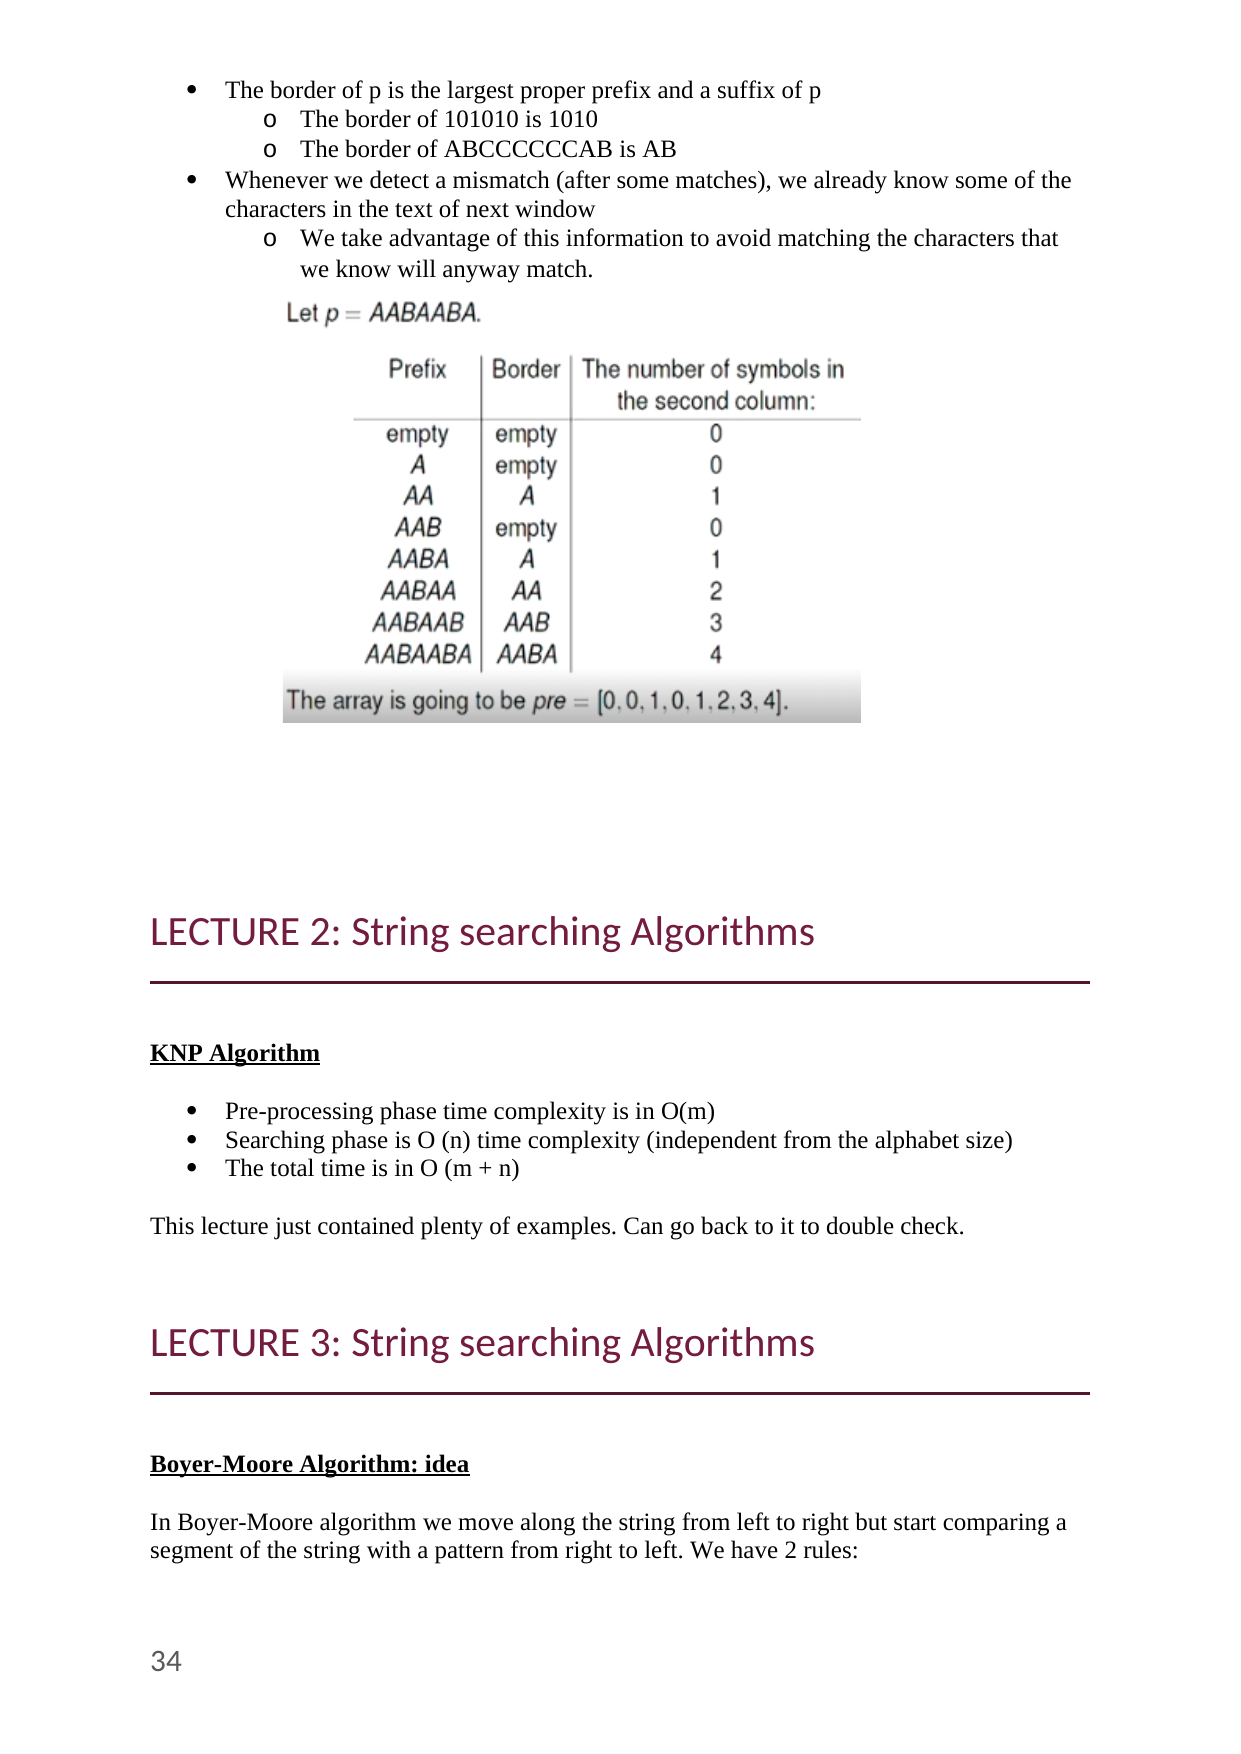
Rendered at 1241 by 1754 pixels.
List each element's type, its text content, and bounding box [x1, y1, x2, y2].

subtitle LECTURE 3: String searching Algorithms [150, 1316, 1090, 1392]
list Searching phase is O (n) time complexity (independent from the alphabet size) [187, 1125, 1090, 1153]
list The border of 101010 is 1010 [262, 104, 1090, 134]
text Boyer-Moore Algorithm: idea [150, 1449, 1090, 1478]
text In Boyer-Moore algorithm we move along the string from left to right but start comparing a segment of the string with a pattern from right to left. We have 2 rules: [150, 1507, 1090, 1564]
text This lecture just contained plenty of examples. Can go back to it to double check. [150, 1211, 1090, 1240]
list The total time is in O (m + n) [187, 1153, 1090, 1182]
list We take advantage of this information to avoid matching the characters that we know will anyway match. [262, 223, 1090, 282]
list The border of ABCCCCCCAB is AB [262, 134, 1090, 165]
list The border of p is the largest proper prefix and a suffix of p [187, 75, 1090, 104]
text KNP Algorithm [150, 1038, 1090, 1067]
list Pre-processing phase time complexity is in O(m) [187, 1096, 1090, 1125]
list Whenever we detect a mismatch (after some matches), we already know some of the characters in the text of next window [187, 165, 1090, 223]
picture [282, 295, 861, 723]
subtitle LECTURE 2: String searching Algorithms [150, 905, 1090, 981]
